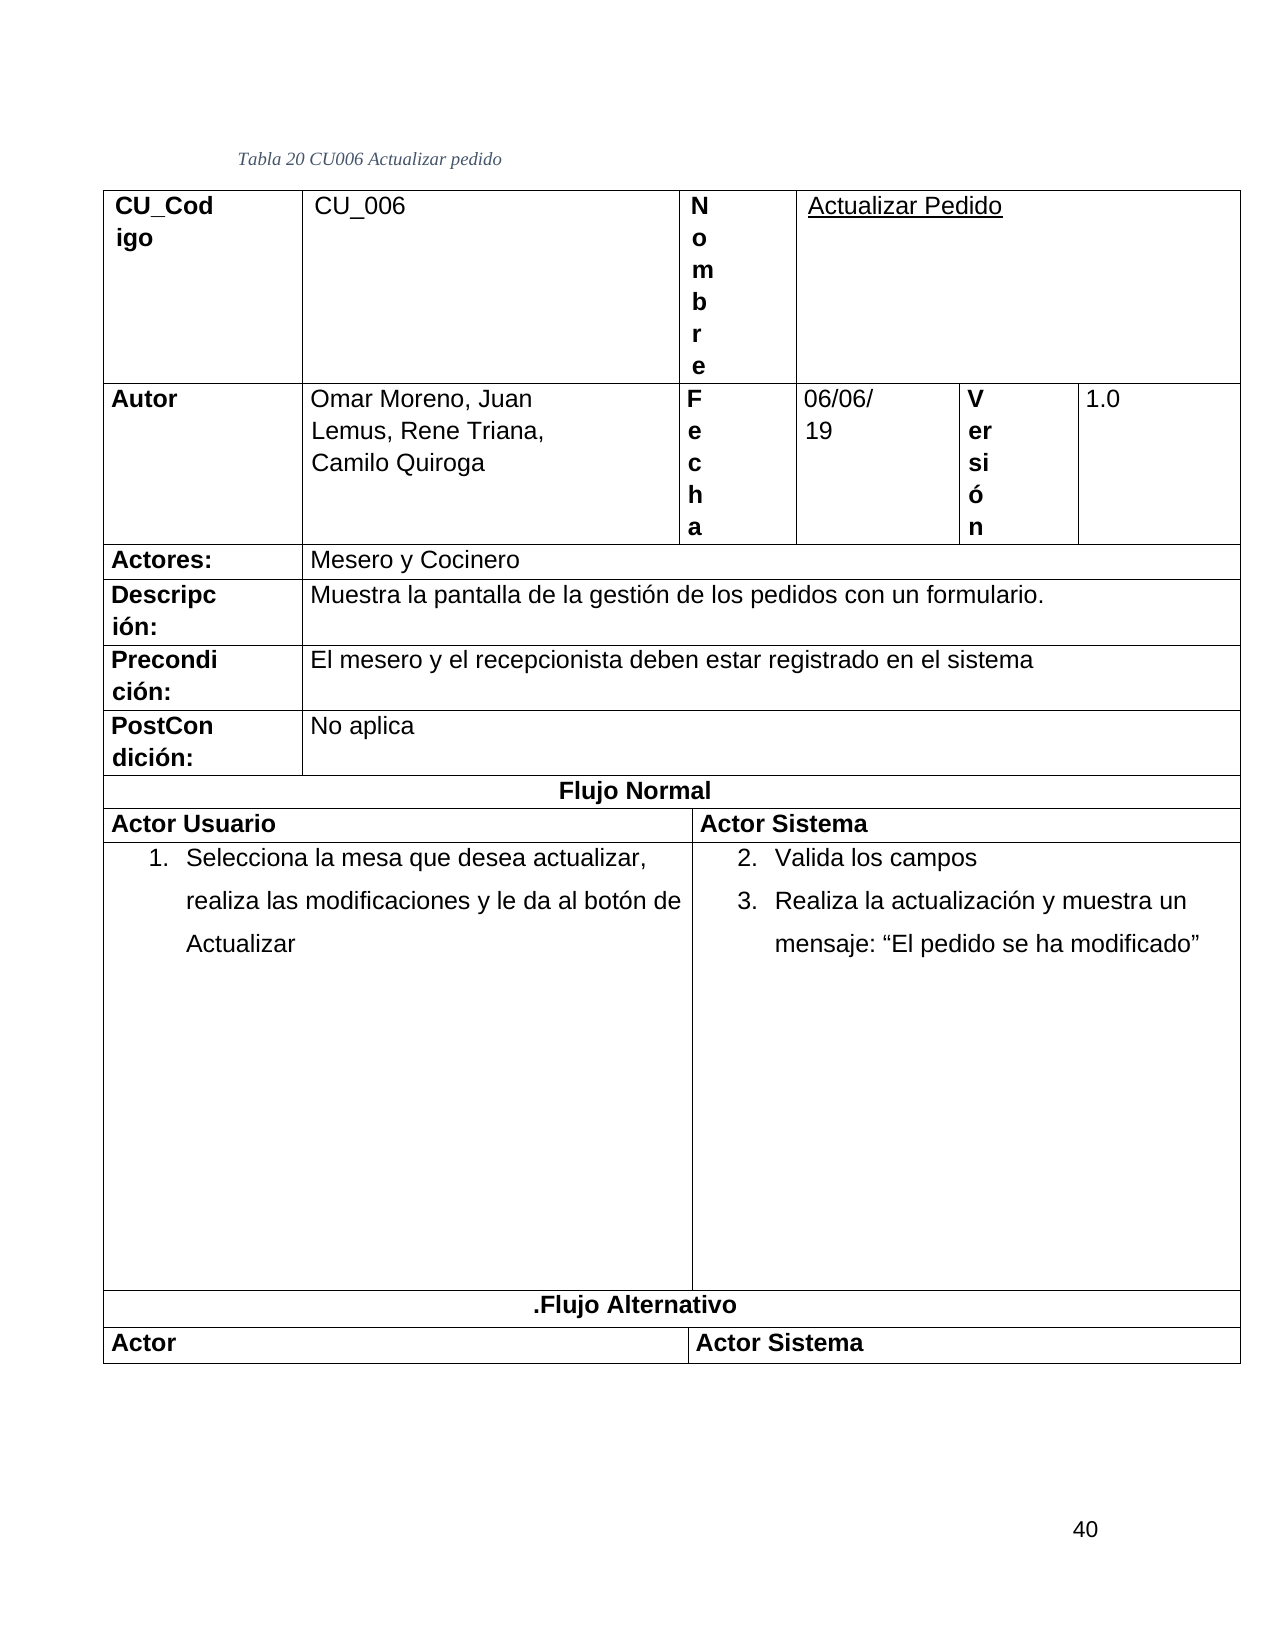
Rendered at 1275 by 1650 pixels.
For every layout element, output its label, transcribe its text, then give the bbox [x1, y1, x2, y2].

table_cell Muestra la pantalla de la gestión de los pedidos con un formulario. [303, 580, 1240, 644]
table_cell Omar Moreno, Juan Lemus, Rene Triana, Camilo Quiroga [303, 384, 679, 544]
table_cell Actores: [104, 545, 302, 579]
table_cell Precondición: [104, 646, 302, 710]
table_cell 1.0 [1079, 384, 1240, 544]
table_cell No aplica [303, 711, 1240, 775]
table_cell Actor Sistema [693, 809, 1240, 842]
table_cell Selecciona la mesa que desea actualizar, realiza las modificaciones y le da al botón de Actualizar [104, 843, 692, 1289]
table_cell Actor Sistema [689, 1328, 1240, 1362]
table_cell Actor [104, 1328, 688, 1362]
table_cell Actor Usuario [104, 809, 692, 842]
table_cell PostCondición: [104, 711, 302, 775]
table_cell Fecha [680, 384, 796, 544]
table_header Nombre [680, 191, 796, 383]
table_header CU_006 [303, 191, 679, 383]
table_header Actualizar Pedido [797, 191, 1240, 383]
table_cell Mesero y Cocinero [303, 545, 1240, 579]
table_cell Versión [960, 384, 1078, 544]
table_cell Flujo Normal [104, 776, 1240, 808]
table_cell 06/06/19 [797, 384, 959, 544]
table_cell .Flujo Alternativo [104, 1291, 1240, 1327]
table_cell Valida los campos Realiza la actualización y muestra un mensaje: “El pedido se ha modificado” [693, 843, 1240, 1289]
table_cell El mesero y el recepcionista deben estar registrado en el sistema [303, 646, 1240, 710]
table_cell Autor [104, 384, 302, 544]
table_cell Descripción: [104, 580, 302, 644]
table_header CU_Codigo [104, 191, 302, 383]
